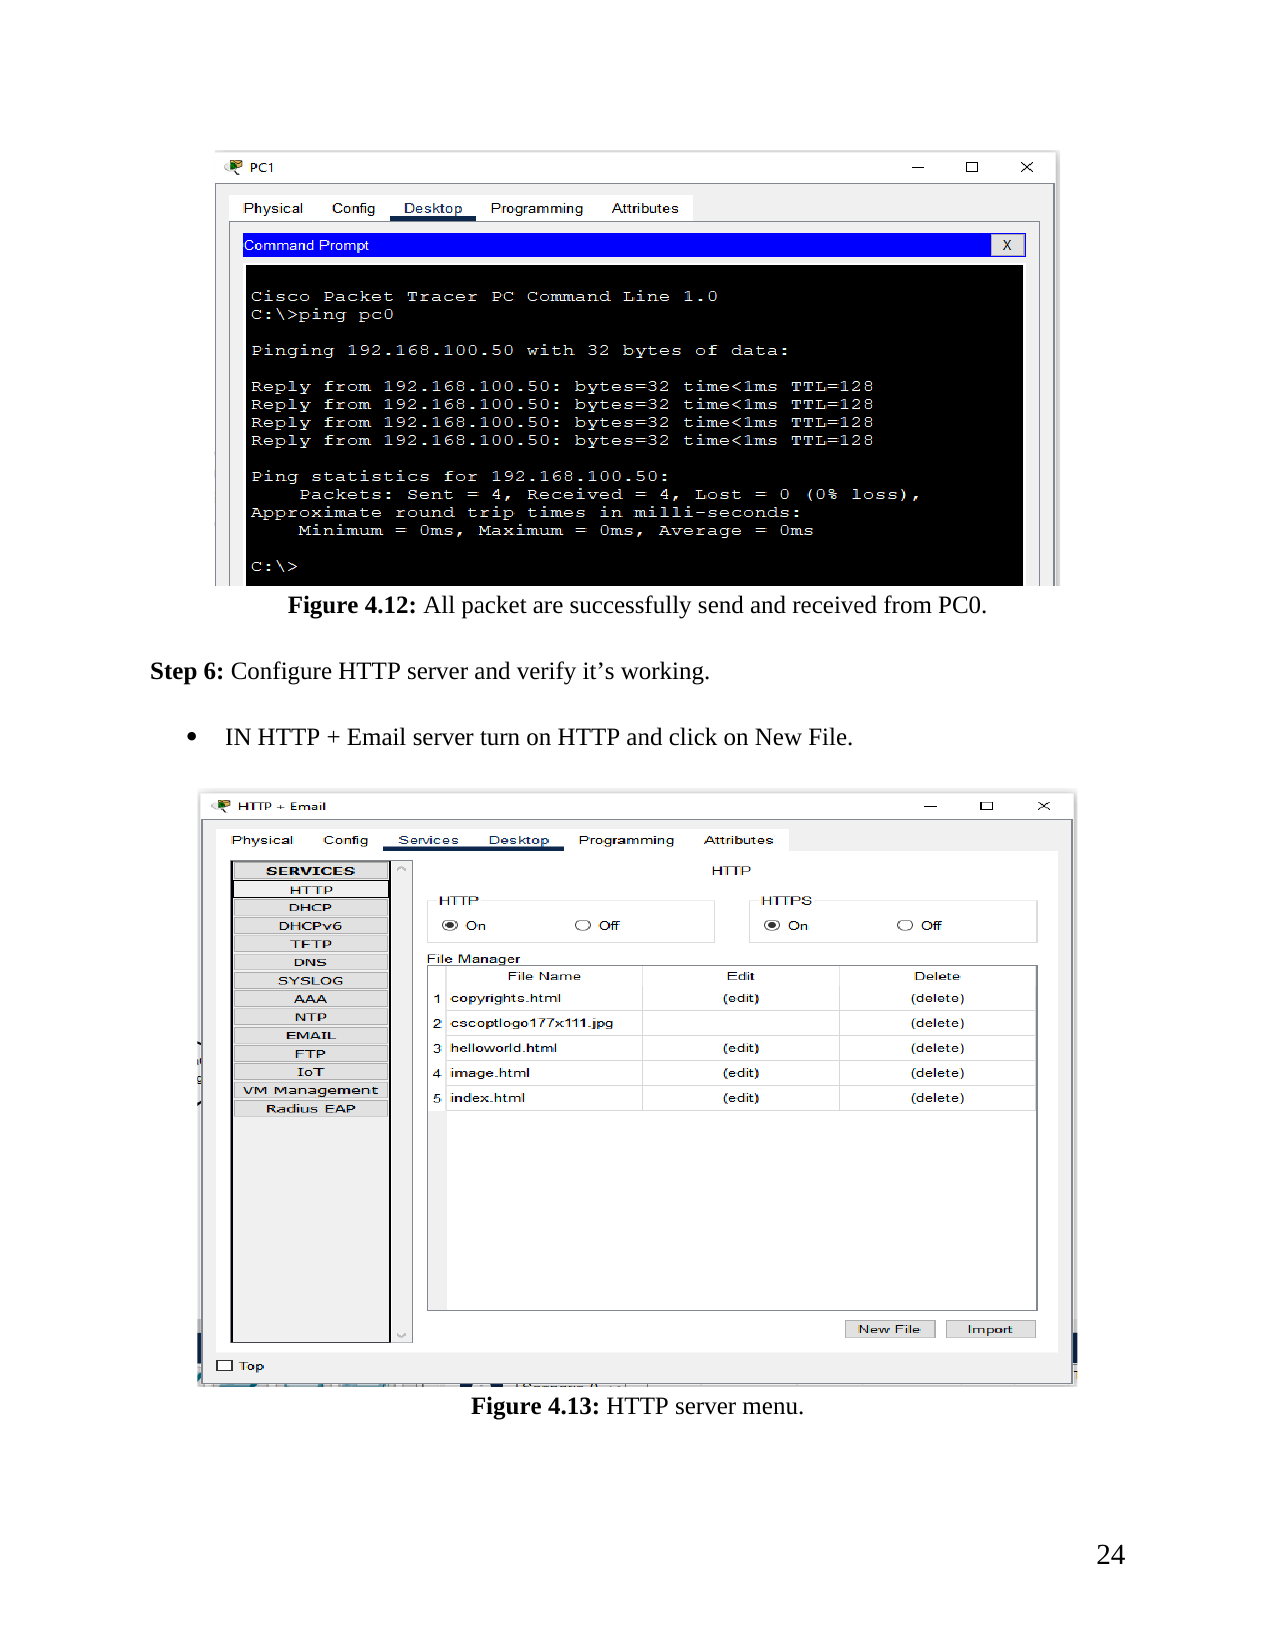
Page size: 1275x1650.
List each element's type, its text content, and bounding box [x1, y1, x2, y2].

picture [214, 150, 1061, 586]
text Figure 4.12: All packet are successfully send and received from PC0. [150, 590, 1125, 619]
picture [197, 788, 1078, 1387]
list IN HTTP + Email server turn on HTTP and click on New File. [187, 722, 1125, 751]
text Step 6: Configure HTTP server and verify it’s working. [150, 656, 1125, 685]
text Figure 4.13: HTTP server menu. [150, 1391, 1125, 1419]
